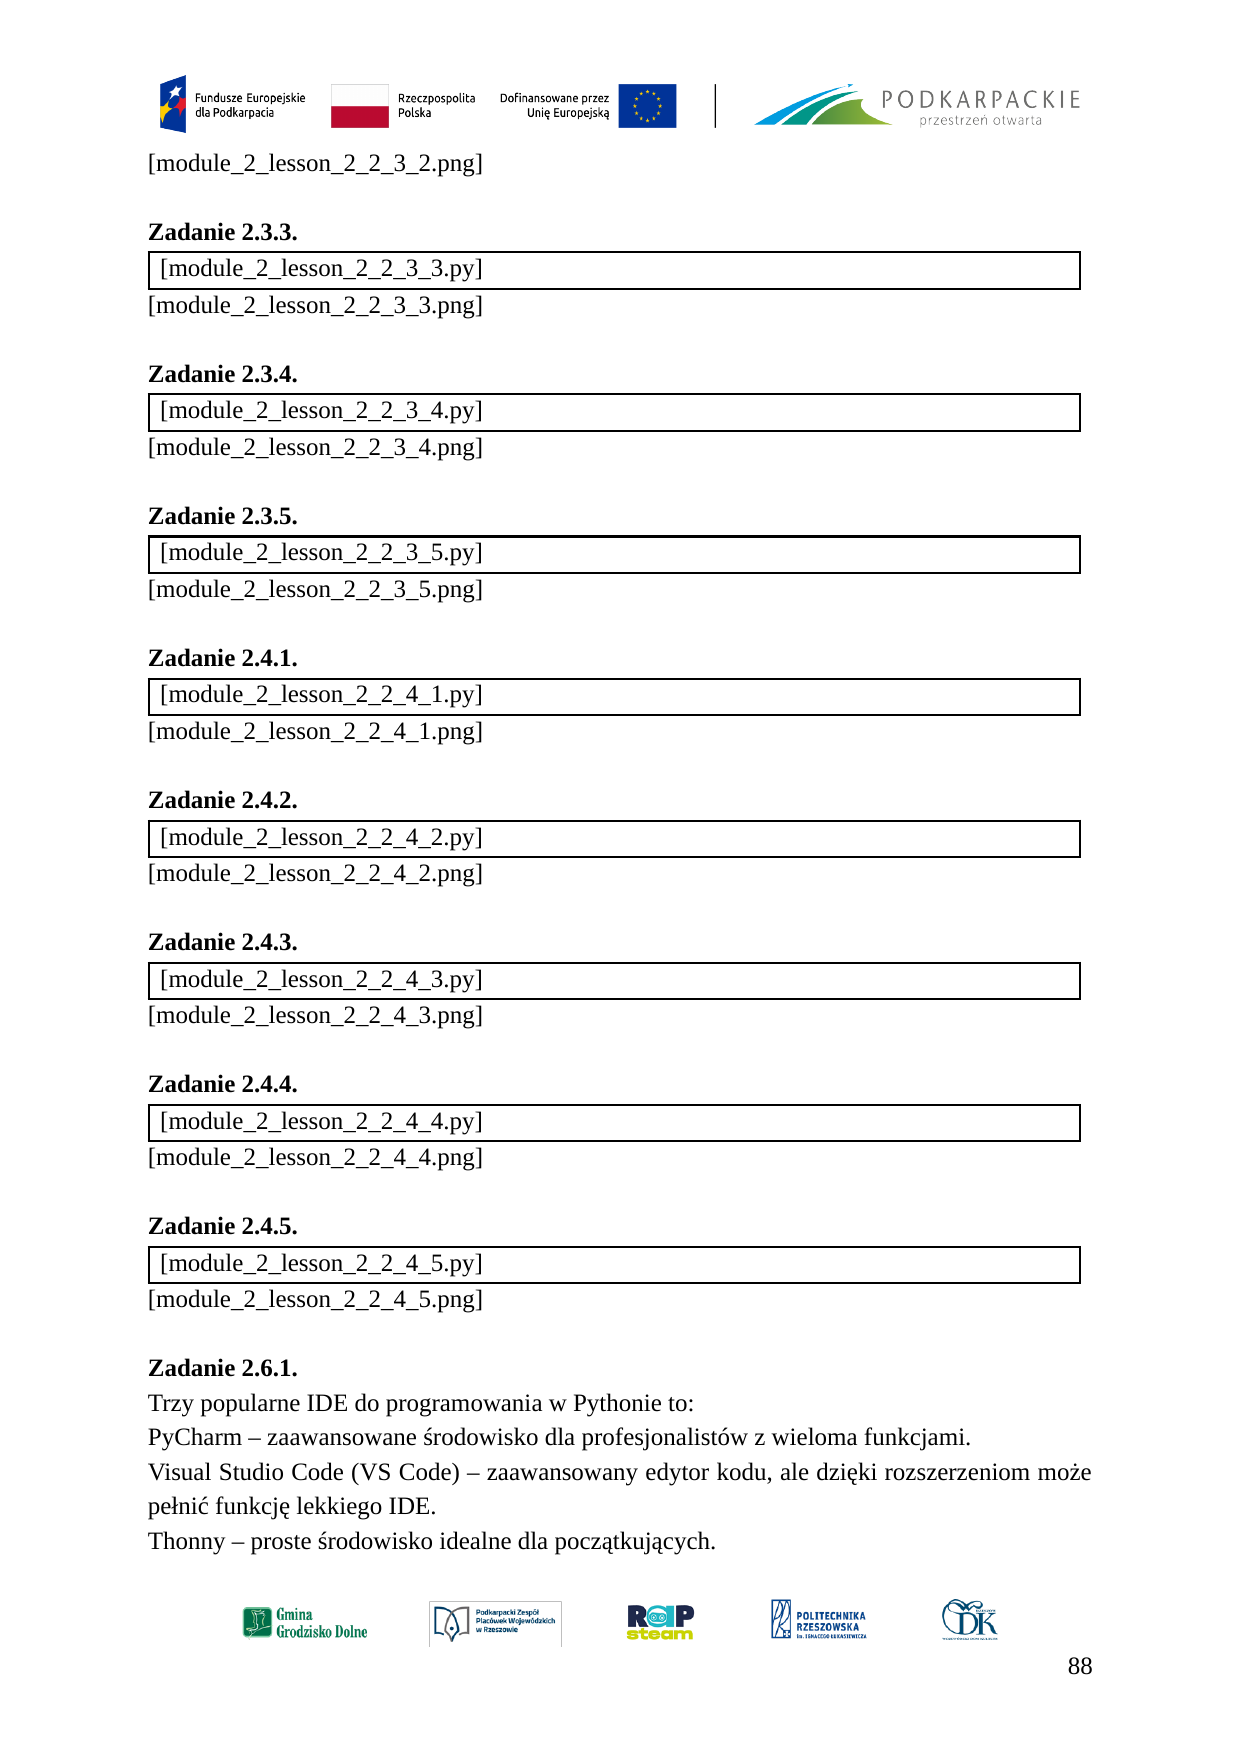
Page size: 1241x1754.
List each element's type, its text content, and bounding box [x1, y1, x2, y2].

text Zadanie 2.6.1. [148, 1353, 1092, 1382]
text Zadanie 2.4.1. [148, 643, 1092, 672]
text [module_2_lesson_2_2_3_4.png] [148, 432, 1092, 461]
table_header [module_2_lesson_2_2_4_3.py] [150, 964, 1079, 998]
picture [242, 1585, 998, 1652]
text PyCharm – zaawansowane środowisko dla profesjonalistów z wieloma funkcjami. [148, 1422, 1092, 1451]
table_header [module_2_lesson_2_2_4_2.py] [150, 822, 1079, 856]
text Thonny – proste środowisko idealne dla początkujących. [148, 1526, 1092, 1554]
text Trzy popularne IDE do programowania w Pythonie to: [148, 1388, 1092, 1417]
text [module_2_lesson_2_2_3_5.png] [148, 574, 1092, 603]
text [module_2_lesson_2_2_3_2.png] [148, 148, 1092, 176]
text Visual Studio Code (VS Code) – zaawansowany edytor kodu, ale dzięki rozszerzeniom może pełnić funkcję lekkiego IDE. [148, 1457, 1092, 1520]
text Zadanie 2.3.5. [148, 501, 1092, 529]
text [module_2_lesson_2_2_4_4.png] [148, 1142, 1092, 1171]
table_header [module_2_lesson_2_2_3_4.py] [150, 395, 1079, 430]
text [module_2_lesson_2_2_4_5.png] [148, 1284, 1092, 1313]
table_header [module_2_lesson_2_2_4_4.py] [150, 1106, 1079, 1140]
text Zadanie 2.4.3. [148, 927, 1092, 956]
text [module_2_lesson_2_2_4_2.png] [148, 858, 1092, 887]
text Zadanie 2.4.2. [148, 785, 1092, 814]
text [module_2_lesson_2_2_4_3.png] [148, 1000, 1092, 1029]
text Zadanie 2.4.4. [148, 1069, 1092, 1098]
table_header [module_2_lesson_2_2_3_3.py] [150, 253, 1079, 288]
table_header [module_2_lesson_2_2_4_1.py] [150, 680, 1079, 714]
text [module_2_lesson_2_2_4_1.png] [148, 716, 1092, 745]
text Zadanie 2.3.3. [148, 217, 1092, 245]
table_header [module_2_lesson_2_2_3_5.py] [150, 538, 1079, 572]
text [module_2_lesson_2_2_3_3.png] [148, 290, 1092, 318]
text Zadanie 2.4.5. [148, 1211, 1092, 1240]
table_header [module_2_lesson_2_2_4_5.py] [150, 1248, 1079, 1282]
text Zadanie 2.3.4. [148, 359, 1092, 387]
picture [147, 60, 1093, 148]
